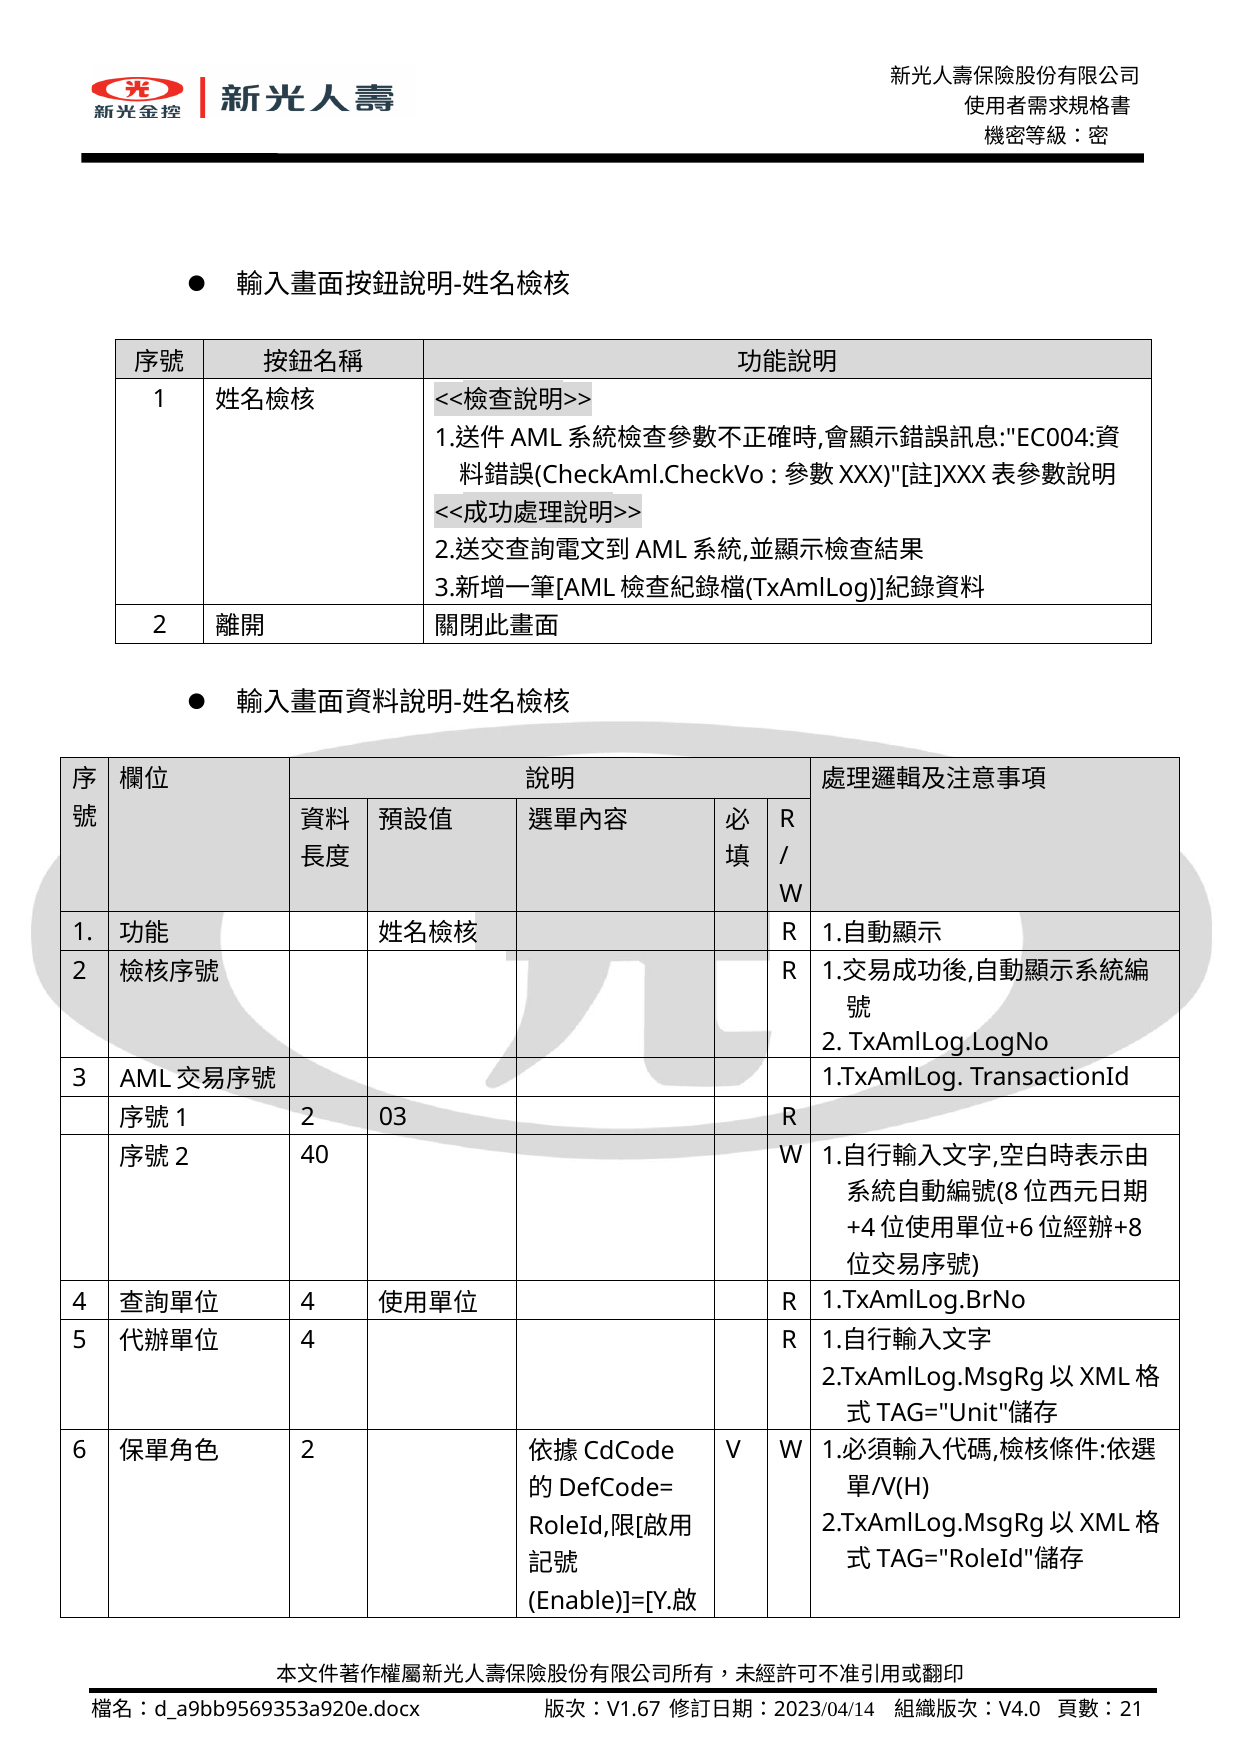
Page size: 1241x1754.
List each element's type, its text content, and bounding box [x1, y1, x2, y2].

table_cell 40 [290, 1135, 367, 1280]
table_cell [290, 951, 367, 1057]
table_cell 1.自行輸入文字 2.TxAmlLog.MsgRg以XML格式TAG="Unit"儲存 [811, 1320, 1179, 1429]
table_cell V [715, 1430, 767, 1617]
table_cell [811, 1430, 1179, 1617]
table_cell 2 [116, 605, 203, 642]
list 輸入畫面資料說明-姓名檢核 [186, 680, 1152, 720]
table_cell [368, 1135, 516, 1280]
table_cell [517, 1320, 714, 1429]
table_cell 資料長度 [290, 799, 367, 911]
list 輸入畫面按鈕說明-姓名檢核 [186, 262, 1152, 302]
table_cell 檢核序號 [109, 951, 289, 1057]
table_cell 1.自行輸入文字,空白時表示由系統自動編號(8位西元日期+4位使用單位+6位經辦+8位交易序號) [811, 1135, 1179, 1280]
table_cell 查詢單位 [109, 1281, 289, 1319]
table_header 序號 [61, 758, 108, 911]
table_header 序號 [116, 340, 203, 378]
table_cell 離開 [204, 605, 423, 642]
table_cell [517, 951, 714, 1057]
table_header 欄位 [109, 758, 289, 911]
table_cell [61, 1135, 108, 1280]
table_cell [715, 1281, 767, 1319]
table_cell [290, 1058, 367, 1096]
table_cell 1.TxAmlLog. TransactionId [811, 1058, 1179, 1096]
table_cell 03 [368, 1097, 516, 1134]
table_cell 姓名檢核 [204, 379, 423, 604]
table_cell 1.TxAmlLog.BrNo [811, 1281, 1179, 1319]
table_cell [368, 951, 516, 1057]
table_cell 1.自動顯示 [811, 912, 1179, 950]
table_cell 3 [61, 1058, 108, 1096]
table_cell [368, 1058, 516, 1096]
table_cell 1. [61, 912, 108, 950]
table_cell [517, 1135, 714, 1280]
table_cell 保單角色 [109, 1430, 289, 1617]
table_cell R/W [768, 799, 810, 911]
table_cell [811, 1097, 1179, 1134]
table_cell [768, 1058, 810, 1096]
table_cell R [768, 1281, 810, 1319]
table_cell [517, 912, 714, 950]
table_header 按鈕名稱 [204, 340, 423, 378]
table_cell [715, 951, 767, 1057]
table_cell W [768, 1135, 810, 1280]
table_cell [61, 1097, 108, 1134]
table_cell [368, 1320, 516, 1429]
table_cell 使用單位 [368, 1281, 516, 1319]
picture [91, 61, 417, 118]
table_cell 4 [290, 1320, 367, 1429]
table_cell [517, 1058, 714, 1096]
table_cell 2 [290, 1430, 367, 1617]
table_cell 選單內容 [517, 799, 714, 911]
table_cell R [768, 912, 810, 950]
table_cell 功能 [109, 912, 289, 950]
table_cell [517, 1281, 714, 1319]
table_cell <<檢查說明>> 1.送件AML系統檢查參數不正確時,會顯示錯誤訊息:"EC004:資料錯誤(CheckAml.CheckVo : 參數XXX)"[註]XXX表參數說明 <<成功處理說明>> 2.送交查詢電文到AML系統,並顯示檢查結果 3.新增一筆[AML檢查紀錄檔(TxAmlLog)]紀錄資料 [424, 379, 1151, 604]
table_cell [715, 912, 767, 950]
table_cell [517, 1097, 714, 1134]
table_cell R [768, 1320, 810, 1429]
table_cell 必填 [715, 799, 767, 911]
table_cell R [768, 1097, 810, 1134]
table_cell 代辦單位 [109, 1320, 289, 1429]
table_cell 序號2 [109, 1135, 289, 1280]
table_cell [715, 1135, 767, 1280]
table_cell 1 [116, 379, 203, 604]
table_cell 預設值 [368, 799, 516, 911]
table_header 處理邏輯及注意事項 [811, 758, 1179, 911]
table_cell [290, 912, 367, 950]
table_cell 1.交易成功後,自動顯示系統編號 2. TxAmlLog.LogNo [811, 951, 1179, 1057]
table_cell 6 [61, 1430, 108, 1617]
table_cell 5 [61, 1320, 108, 1429]
table_cell 關閉此畫面 [424, 605, 1151, 642]
table_cell W [768, 1430, 810, 1617]
table_cell 姓名檢核 [368, 912, 516, 950]
table_header 功能說明 [424, 340, 1151, 378]
picture [25, 713, 1215, 1166]
table_cell 序號1 [109, 1097, 289, 1134]
table_cell [715, 1320, 767, 1429]
table_header 說明 [290, 758, 810, 798]
table_cell R [768, 951, 810, 1057]
table_cell [715, 1058, 767, 1096]
table_cell [368, 1430, 516, 1617]
table_cell 4 [290, 1281, 367, 1319]
table_cell [715, 1097, 767, 1134]
table_cell 2 [290, 1097, 367, 1134]
table_cell 2 [61, 951, 108, 1057]
table_cell AML交易序號 [109, 1058, 289, 1096]
table_cell 4 [61, 1281, 108, 1319]
